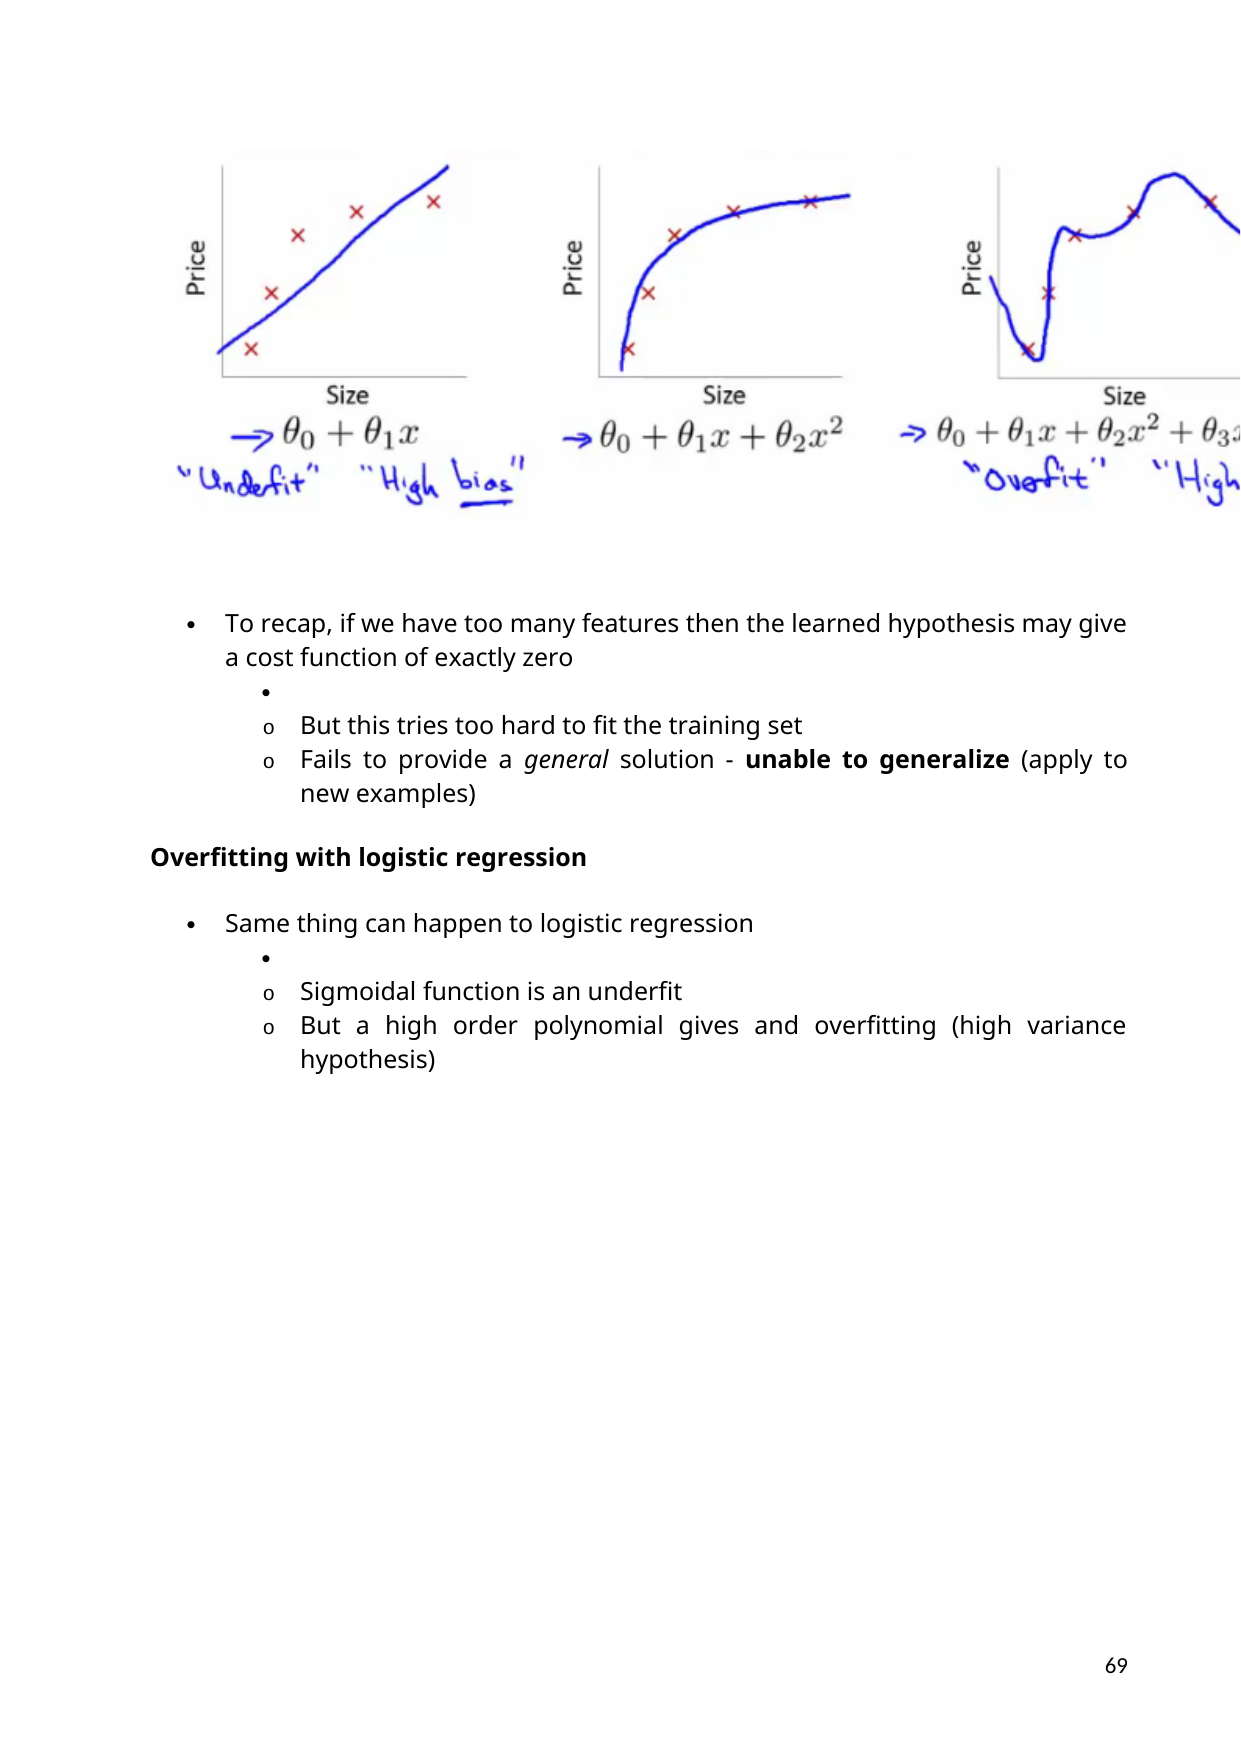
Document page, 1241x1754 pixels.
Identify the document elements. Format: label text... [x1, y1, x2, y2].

text Overfitting with logistic regression [150, 839, 1128, 873]
list To recap, if we have too many features then the learned hypothesis may give a cost function of exactly zero [187, 606, 1128, 674]
list But a high order polynomial gives and overfitting (high variance hypothesis) [262, 1007, 1128, 1076]
list Sigmoidal function is an underfit [262, 973, 1128, 1007]
list Same thing can happen to logistic regression [187, 905, 1128, 939]
list But this tries too hard to fit the training set [262, 708, 1128, 742]
picture [150, 150, 1241, 538]
list Fails to provide a general solution - unable to generalize (apply to new examples) [262, 742, 1128, 810]
